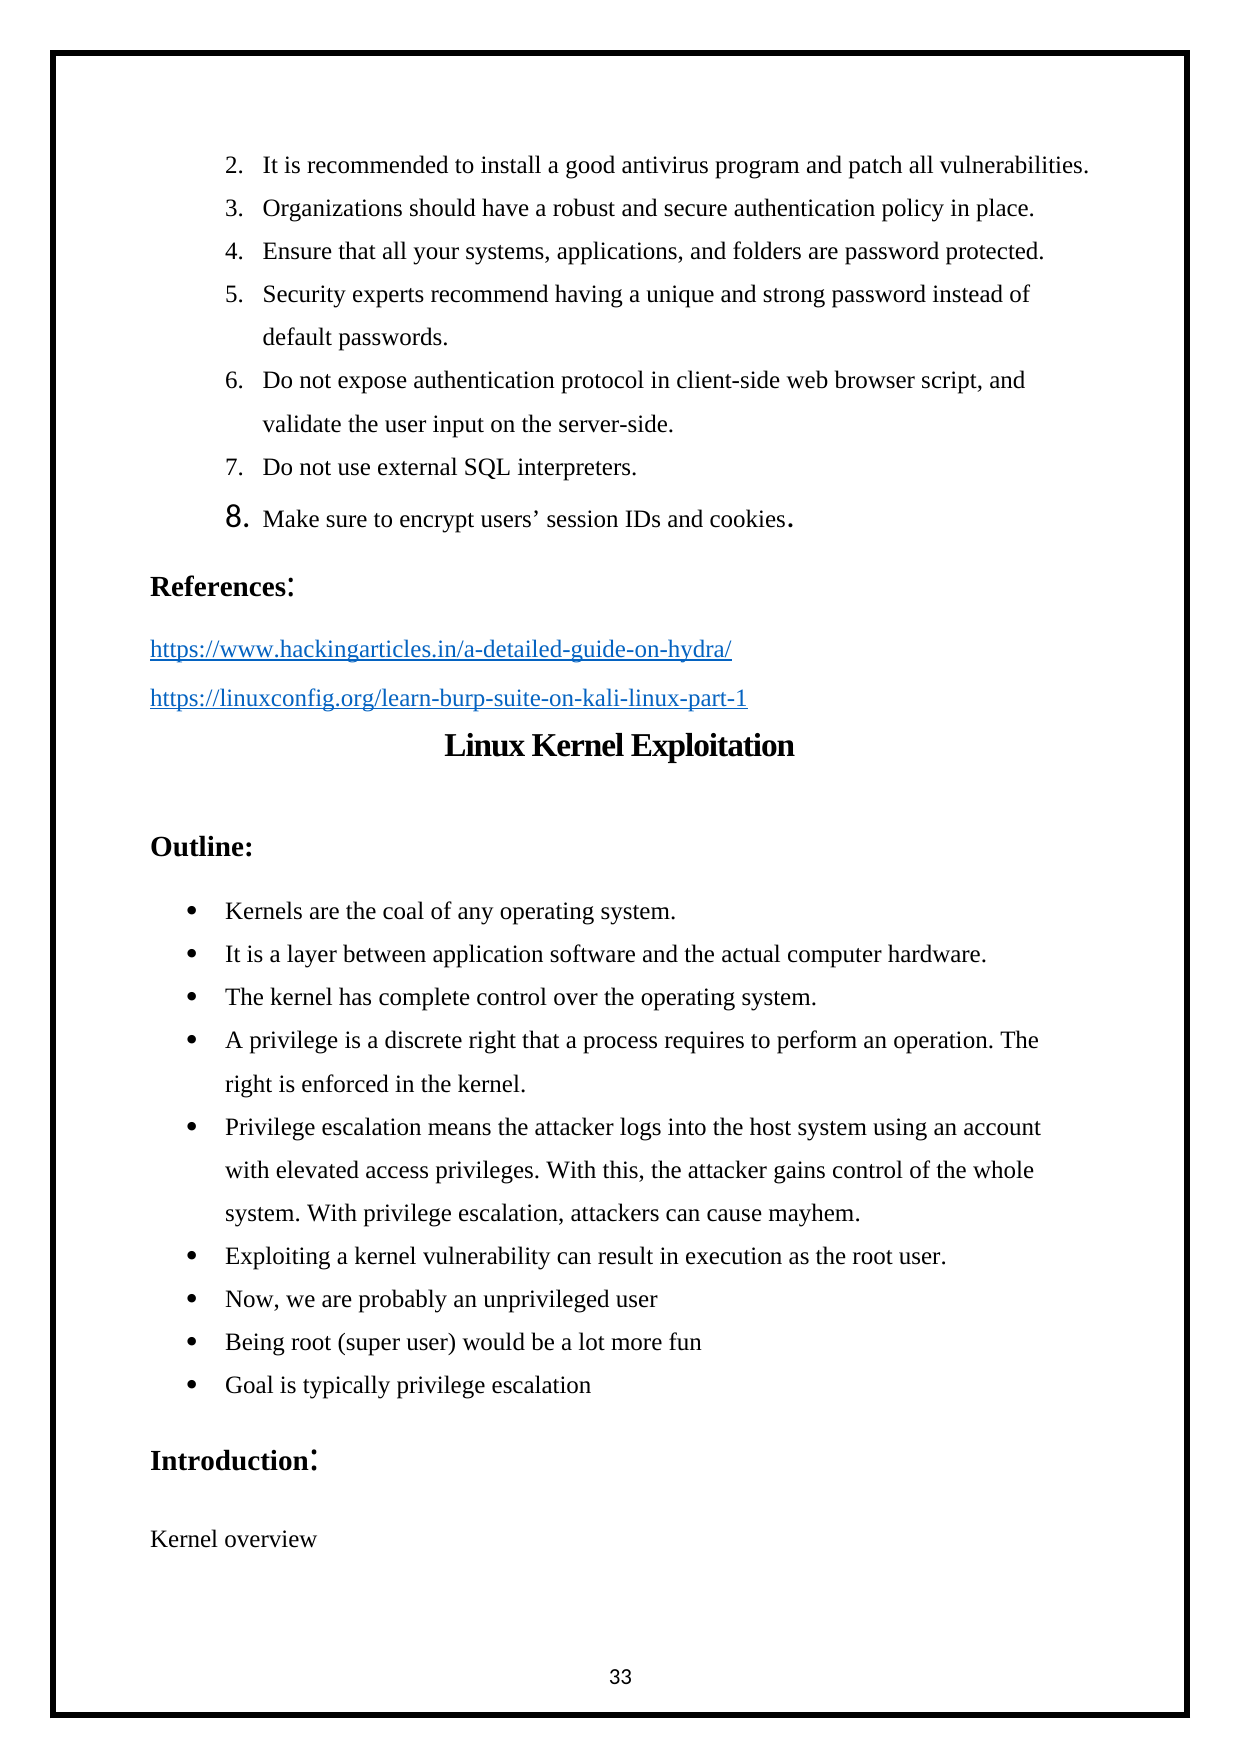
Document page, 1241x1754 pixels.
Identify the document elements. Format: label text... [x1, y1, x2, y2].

text Kernel overview [150, 1524, 1090, 1552]
text References: [150, 561, 1090, 607]
text Outline: [150, 829, 1090, 863]
list It is recommended to install a good antivirus program and patch all vulnerabilities. [225, 150, 1090, 179]
list It is a layer between application software and the actual computer hardware. [187, 939, 1090, 968]
text https://linuxconfig.org/learn-burp-suite-on-kali-linux-part-1 [150, 683, 1090, 711]
list Do not use external SQL interpreters. [225, 452, 1090, 481]
list Privilege escalation means the attacker logs into the host system using an account with elevated access privileges. With this, the attacker gains control of the whole system. With privilege escalation, attackers can cause mayhem. [187, 1112, 1090, 1227]
title Linux Kernel Exploitation [150, 726, 1090, 764]
list Organizations should have a robust and secure authentication policy in place. [225, 193, 1090, 222]
list A privilege is a discrete right that a process requires to perform an operation. The right is enforced in the kernel. [187, 1026, 1090, 1097]
text https://www.hackingarticles.in/a-detailed-guide-on-hydra/ [150, 634, 1090, 663]
list Ensure that all your systems, applications, and folders are password protected. [225, 236, 1090, 265]
list Make sure to encrypt users’ session IDs and cookies. [225, 495, 1090, 536]
list Do not expose authentication protocol in client-side web browser script, and validate the user input on the server-side. [225, 366, 1090, 437]
text Introduction: [150, 1430, 1090, 1481]
list Kernels are the coal of any operating system. [187, 896, 1090, 925]
list Goal is typically privilege escalation [187, 1371, 1090, 1399]
list The kernel has complete control over the operating system. [187, 982, 1090, 1011]
list Now, we are probably an unprivileged user [187, 1284, 1090, 1313]
list Exploiting a kernel vulnerability can result in execution as the root user. [187, 1241, 1090, 1270]
list Being root (super user) would be a lot more fun [187, 1327, 1090, 1356]
list Security experts recommend having a unique and strong password instead of default passwords. [225, 279, 1090, 351]
